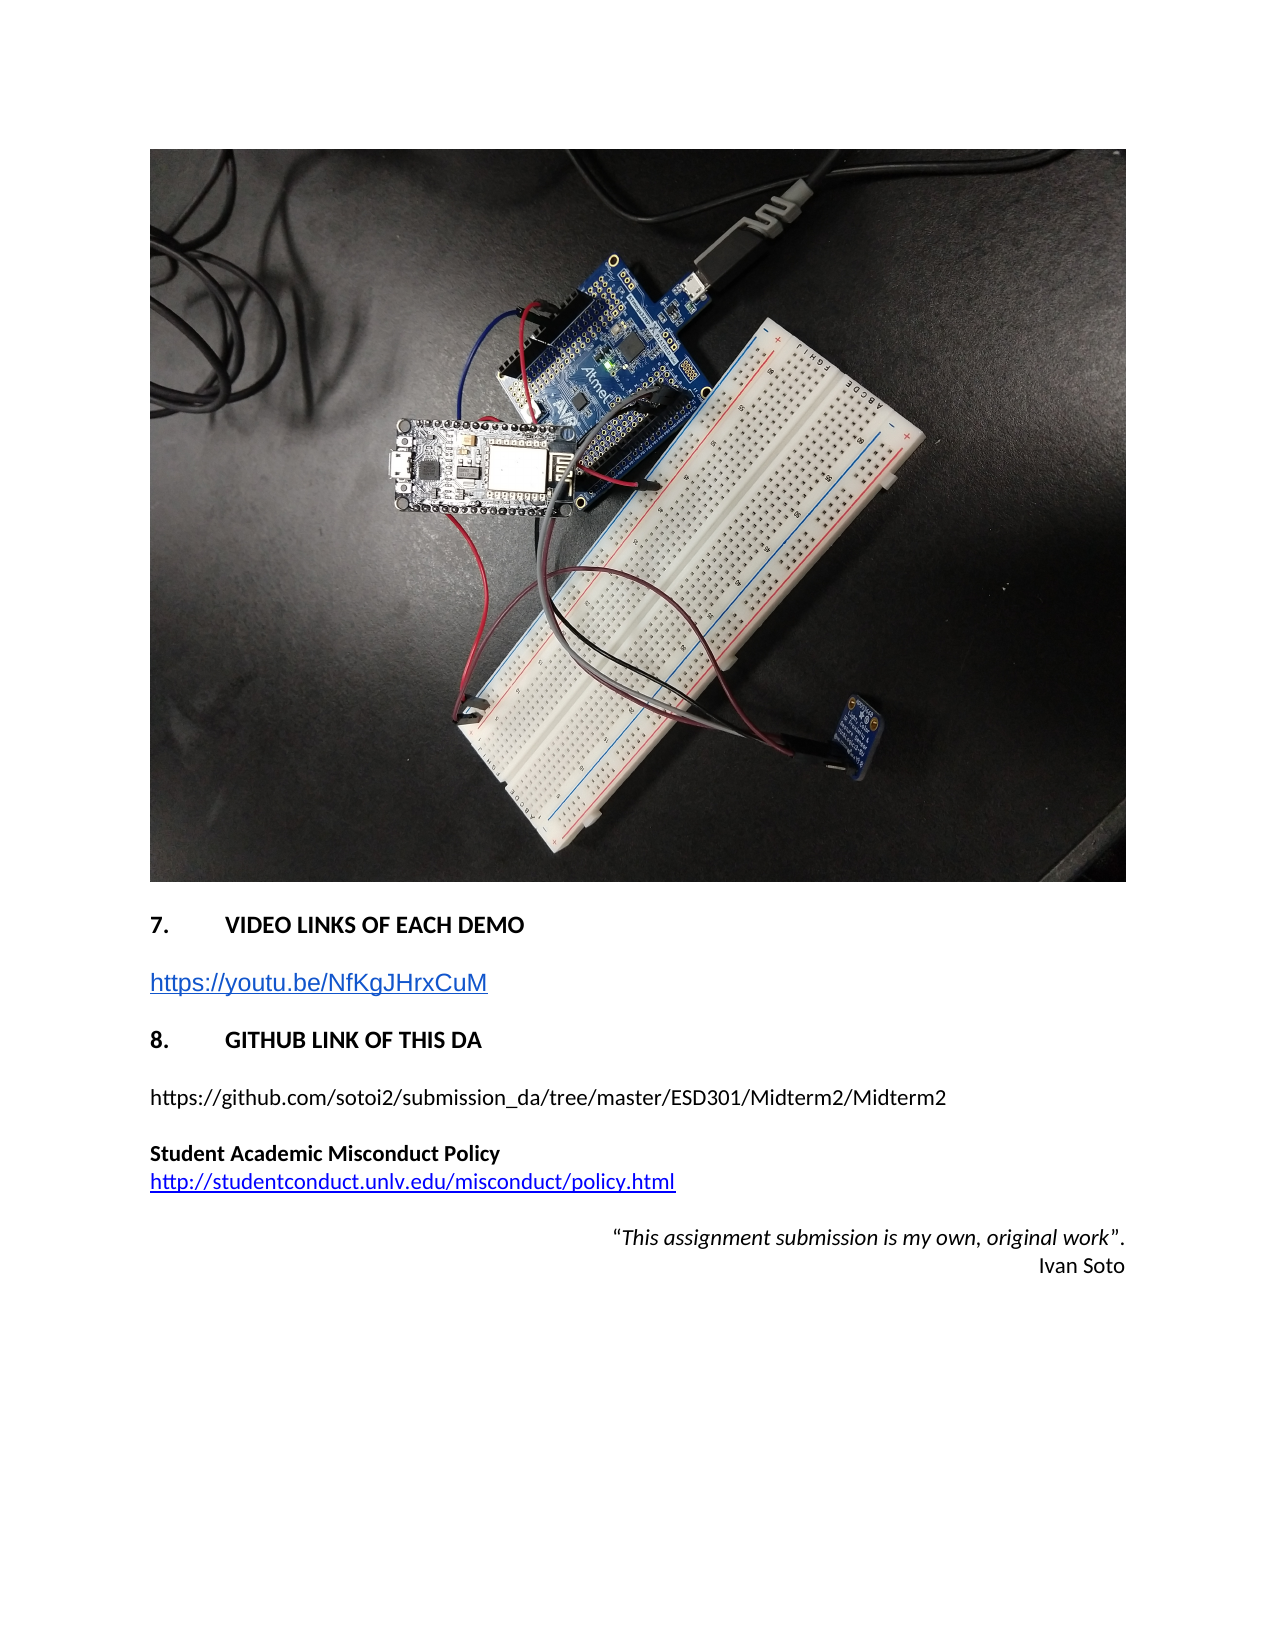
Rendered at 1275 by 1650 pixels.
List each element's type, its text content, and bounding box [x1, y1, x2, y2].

text http://studentconduct.unlv.edu/misconduct/policy.html [150, 1167, 1125, 1195]
text “This assignment submission is my own, original work”. [150, 1223, 1125, 1251]
picture [150, 149, 1126, 882]
list GITHUB LINK OF THIS DA [150, 1025, 1125, 1055]
text https://youtu.be/NfKgJHrxCuM [150, 968, 1125, 997]
text Student Academic Misconduct Policy [150, 1139, 1125, 1167]
text https://github.com/sotoi2/submission_da/tree/master/ESD301/Midterm2/Midterm2 [150, 1083, 1125, 1111]
text Ivan Soto [150, 1251, 1125, 1279]
list VIDEO LINKS OF EACH DEMO [150, 909, 1125, 940]
